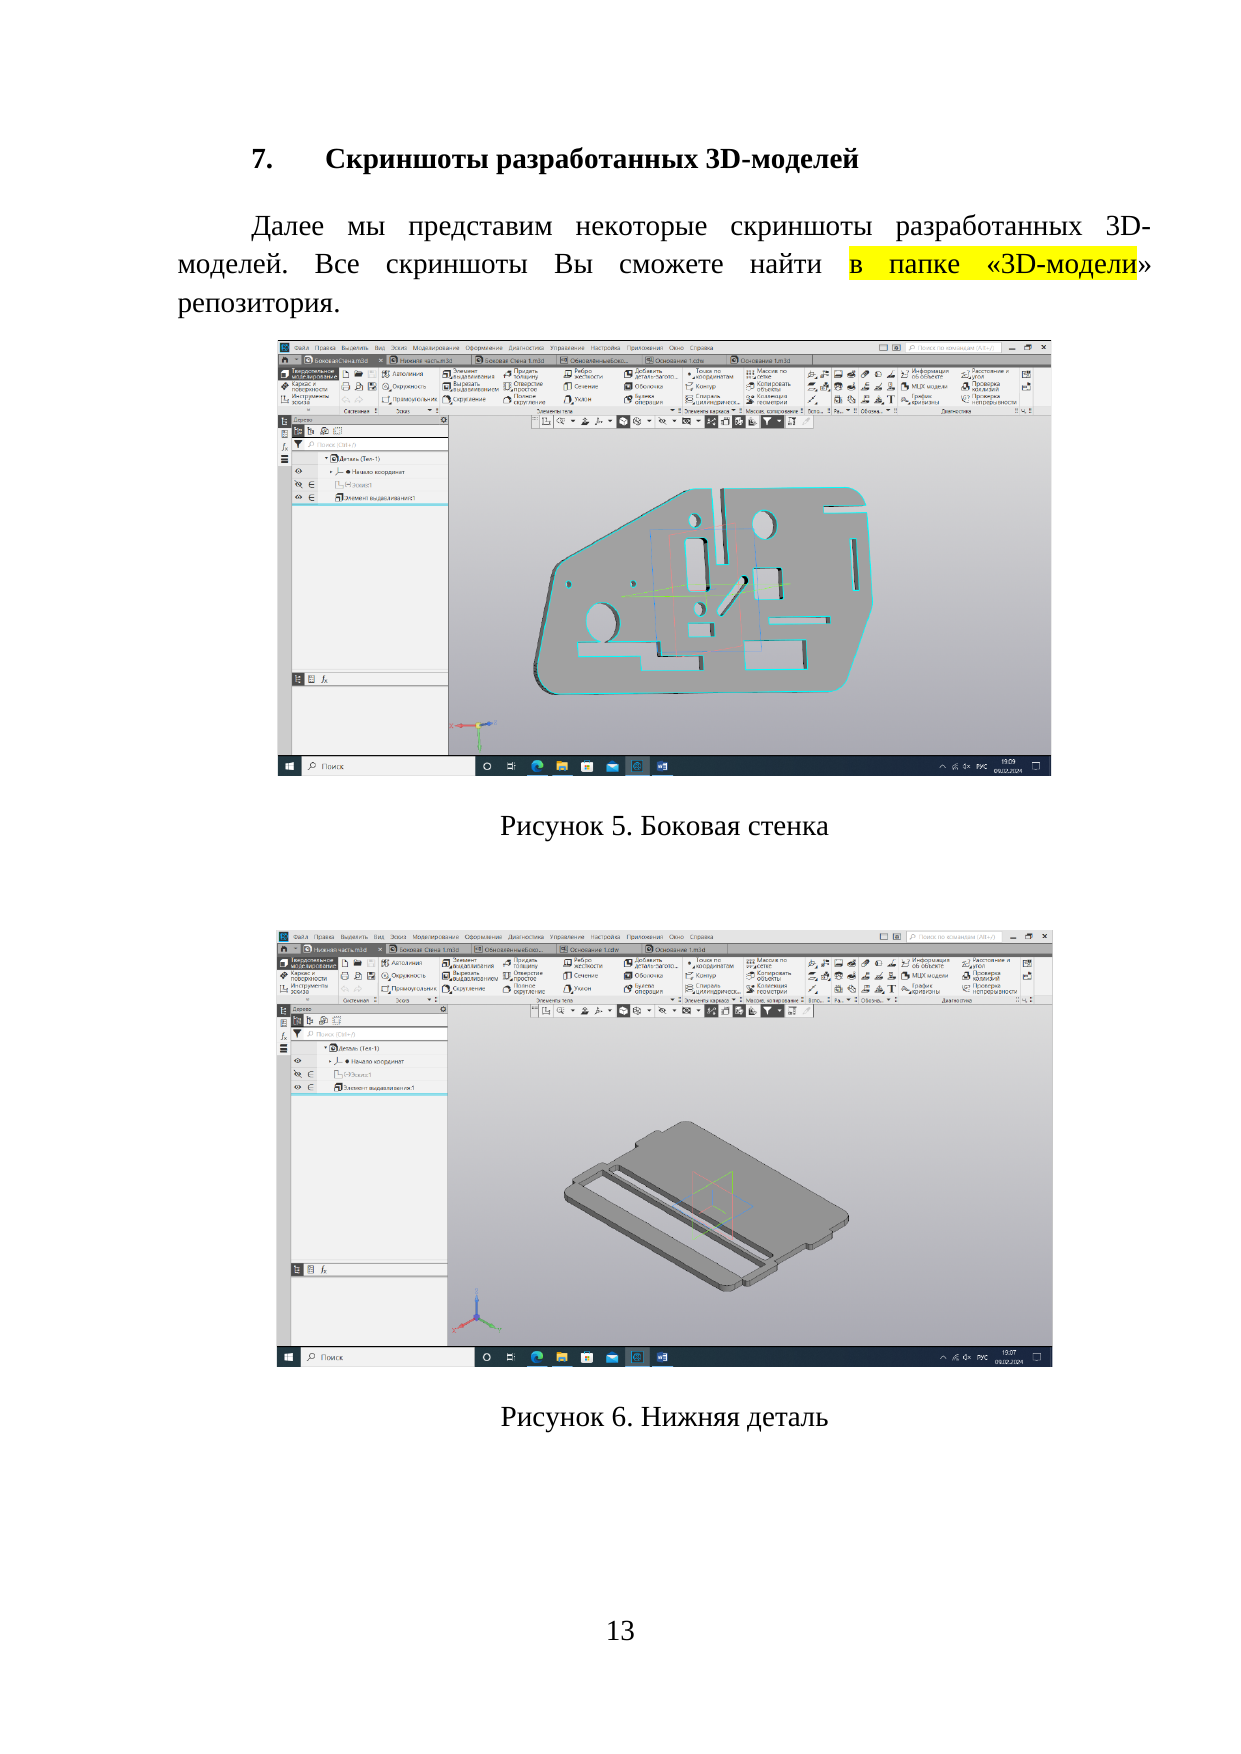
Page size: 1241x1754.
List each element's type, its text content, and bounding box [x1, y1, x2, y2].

subtitle Скриншоты разработанных 3D-моделей [177, 141, 1152, 174]
picture [277, 340, 1052, 776]
picture [276, 930, 1053, 1367]
text Далее мы представим некоторые скриншоты разработанных 3D-моделей. Все скриншоты Вы сможете найти в папке «3D-модели» репозитория. [177, 208, 1152, 318]
